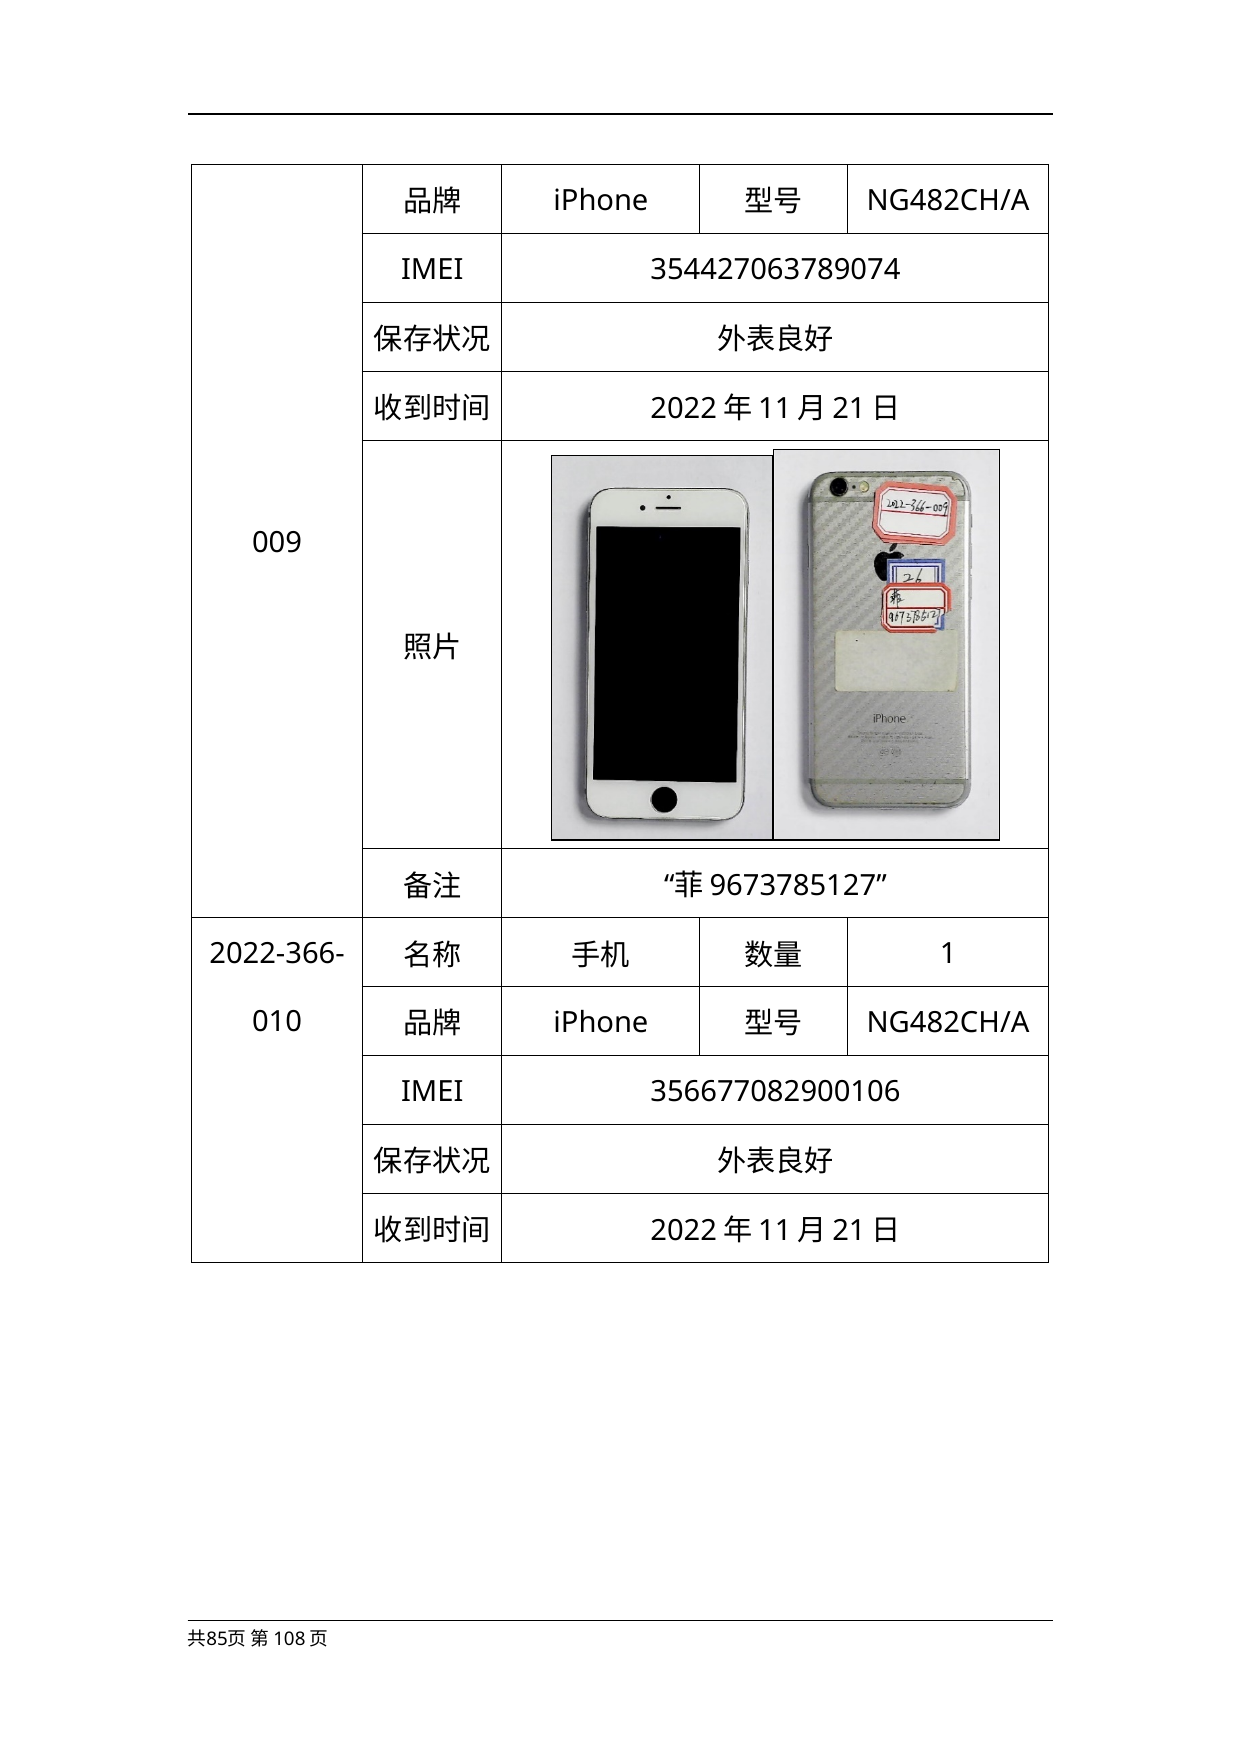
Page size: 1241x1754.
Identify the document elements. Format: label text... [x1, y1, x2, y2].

table_cell IMEI [363, 234, 501, 302]
table_cell iPhone [502, 987, 699, 1055]
table_cell 名称 [363, 918, 501, 986]
table_cell 2022年11月21日 [502, 372, 1048, 440]
table_cell 外表良好 [502, 303, 1048, 371]
table_cell 356677082900106 [502, 1056, 1048, 1124]
table_cell 2022年11月21日 [502, 1194, 1048, 1262]
table_cell 外表良好 [502, 1125, 1048, 1193]
table_cell NG482CH/A [848, 987, 1048, 1055]
table_cell 收到时间 [363, 372, 501, 440]
table_cell 品牌 [363, 987, 501, 1055]
picture [552, 456, 772, 839]
table_cell 数量 [700, 918, 847, 986]
table_cell 备注 [363, 849, 501, 917]
table_cell 1 [848, 918, 1048, 986]
table_cell 354427063789074 [502, 234, 1048, 302]
table_cell 手机 [502, 918, 699, 986]
table_cell 型号 [700, 165, 847, 233]
table_cell 保存状况 [363, 303, 501, 371]
table_cell 保存状况 [363, 1125, 501, 1193]
table_cell IMEI [363, 1056, 501, 1124]
picture [774, 450, 999, 839]
table_cell 收到时间 [363, 1194, 501, 1262]
table_cell 2022-366-010 [192, 918, 362, 1262]
table_cell 2022-366-009 [192, 165, 362, 917]
table_cell NG482CH/A [848, 165, 1048, 233]
table_cell 照片 [363, 441, 501, 848]
table_cell 型号 [700, 987, 847, 1055]
table_cell [502, 441, 1048, 848]
table_cell “菲9673785127” [502, 849, 1048, 917]
table_cell 品牌 [363, 165, 501, 233]
table_cell iPhone [502, 165, 699, 233]
